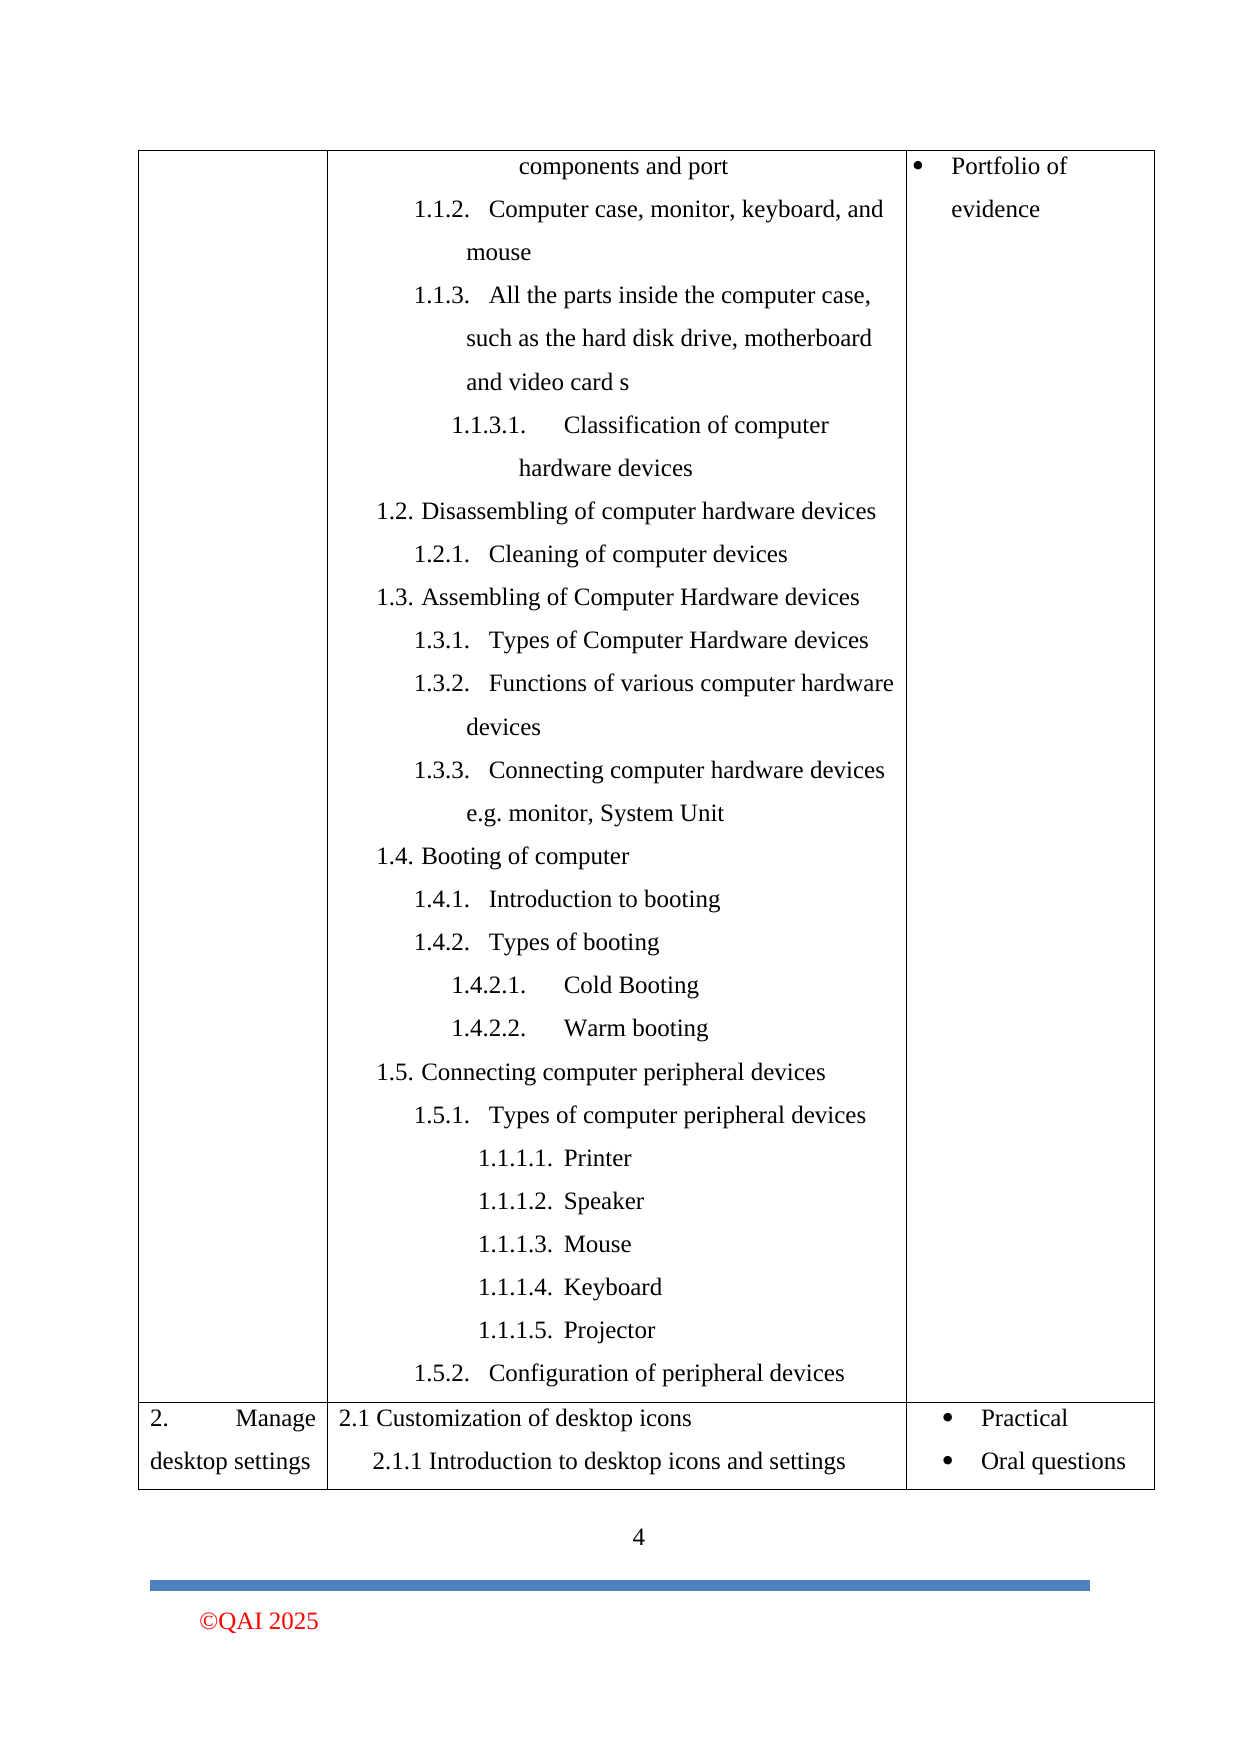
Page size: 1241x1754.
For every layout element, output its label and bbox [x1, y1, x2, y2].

table_cell [328, 1403, 906, 1489]
table_cell [139, 151, 327, 1402]
table_cell [907, 151, 1154, 1402]
table_cell [139, 1403, 327, 1489]
table_cell [328, 151, 906, 1402]
table_cell [907, 1403, 1154, 1489]
